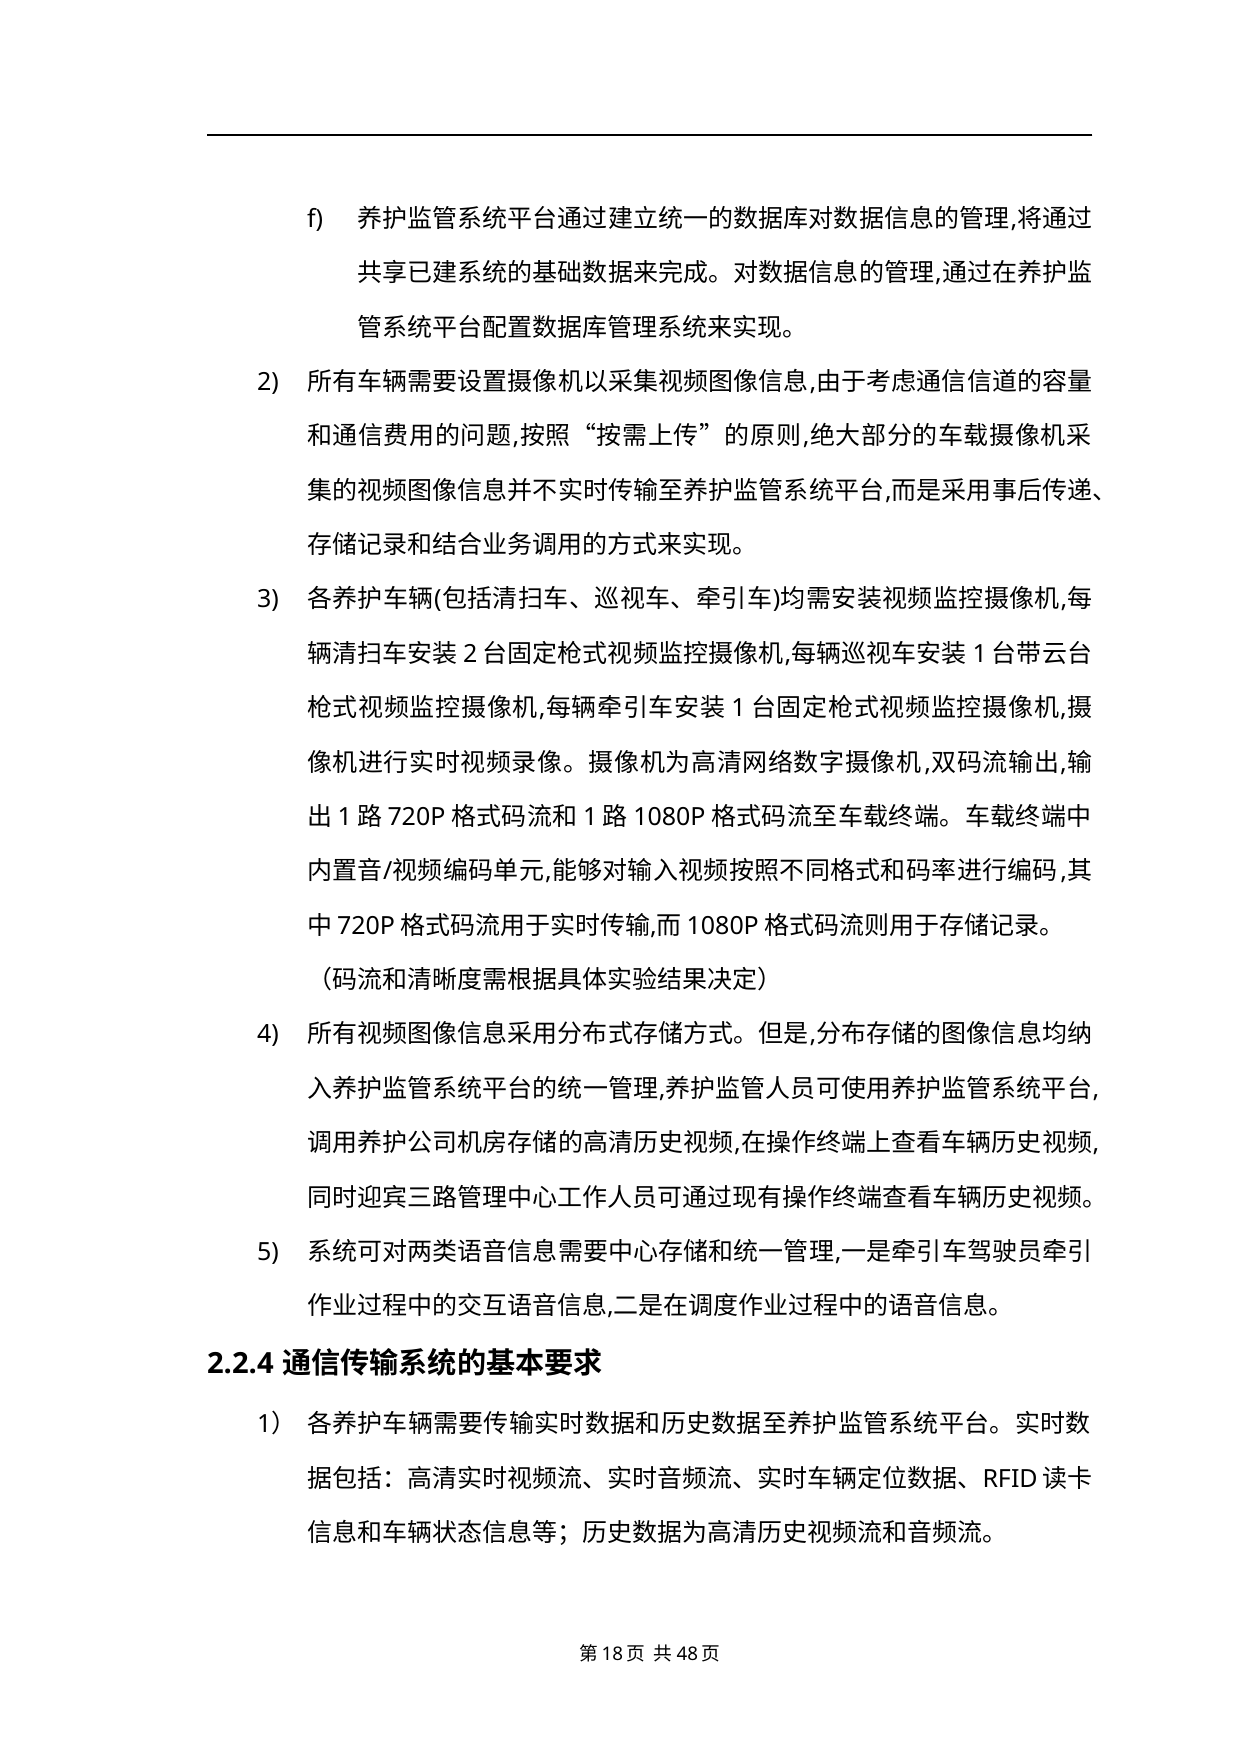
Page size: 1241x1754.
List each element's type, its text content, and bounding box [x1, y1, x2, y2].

subtitle 通信传输系统的基本要求 [207, 1340, 1092, 1382]
list 各养护车辆(包括清扫车、巡视车、牵引车)均需安装视频监控摄像机,每辆清扫车安装2台固定枪式视频监控摄像机,每辆巡视车安装1台带云台枪式视频监控摄像机,每辆牵引车安装1台固定枪式视频监控摄像机,摄像机进行实时视频录像。摄像机为高清网络数字摄像机,双码流输出,输出1路720P格式码流和1路1080P格式码流至车载终端。车载终端中内置音/视频编码单元,能够对输入视频按照不同格式和码率进行编码,其中720P格式码流用于实时传输,而1080P格式码流则用于存储记录。 [257, 579, 1092, 941]
list 养护监管系统平台通过建立统一的数据库对数据信息的管理,将通过共享已建系统的基础数据来完成。对数据信息的管理,通过在养护监管系统平台配置数据库管理系统来实现。 [307, 198, 1092, 343]
text （码流和清晰度需根据具体实验结果决定） [307, 959, 1092, 996]
list 所有视频图像信息采用分布式存储方式。但是,分布存储的图像信息均纳入养护监管系统平台的统一管理,养护监管人员可使用养护监管系统平台,调用养护公司机房存储的高清历史视频,在操作终端上查看车辆历史视频,同时迎宾三路管理中心工作人员可通过现有操作终端查看车辆历史视频。 [257, 1014, 1092, 1213]
list 所有车辆需要设置摄像机以采集视频图像信息,由于考虑通信信道的容量和通信费用的问题,按照“按需上传”的原则,绝大部分的车载摄像机采集的视频图像信息并不实时传输至养护监管系统平台,而是采用事后传递、存储记录和结合业务调用的方式来实现。 [257, 361, 1092, 561]
list 各养护车辆需要传输实时数据和历史数据至养护监管系统平台。实时数据包括：高清实时视频流、实时音频流、实时车辆定位数据、RFID读卡信息和车辆状态信息等；历史数据为高清历史视频流和音频流。 [257, 1404, 1092, 1549]
list 系统可对两类语音信息需要中心存储和统一管理,一是牵引车驾驶员牵引作业过程中的交互语音信息,二是在调度作业过程中的语音信息。 [257, 1231, 1092, 1322]
